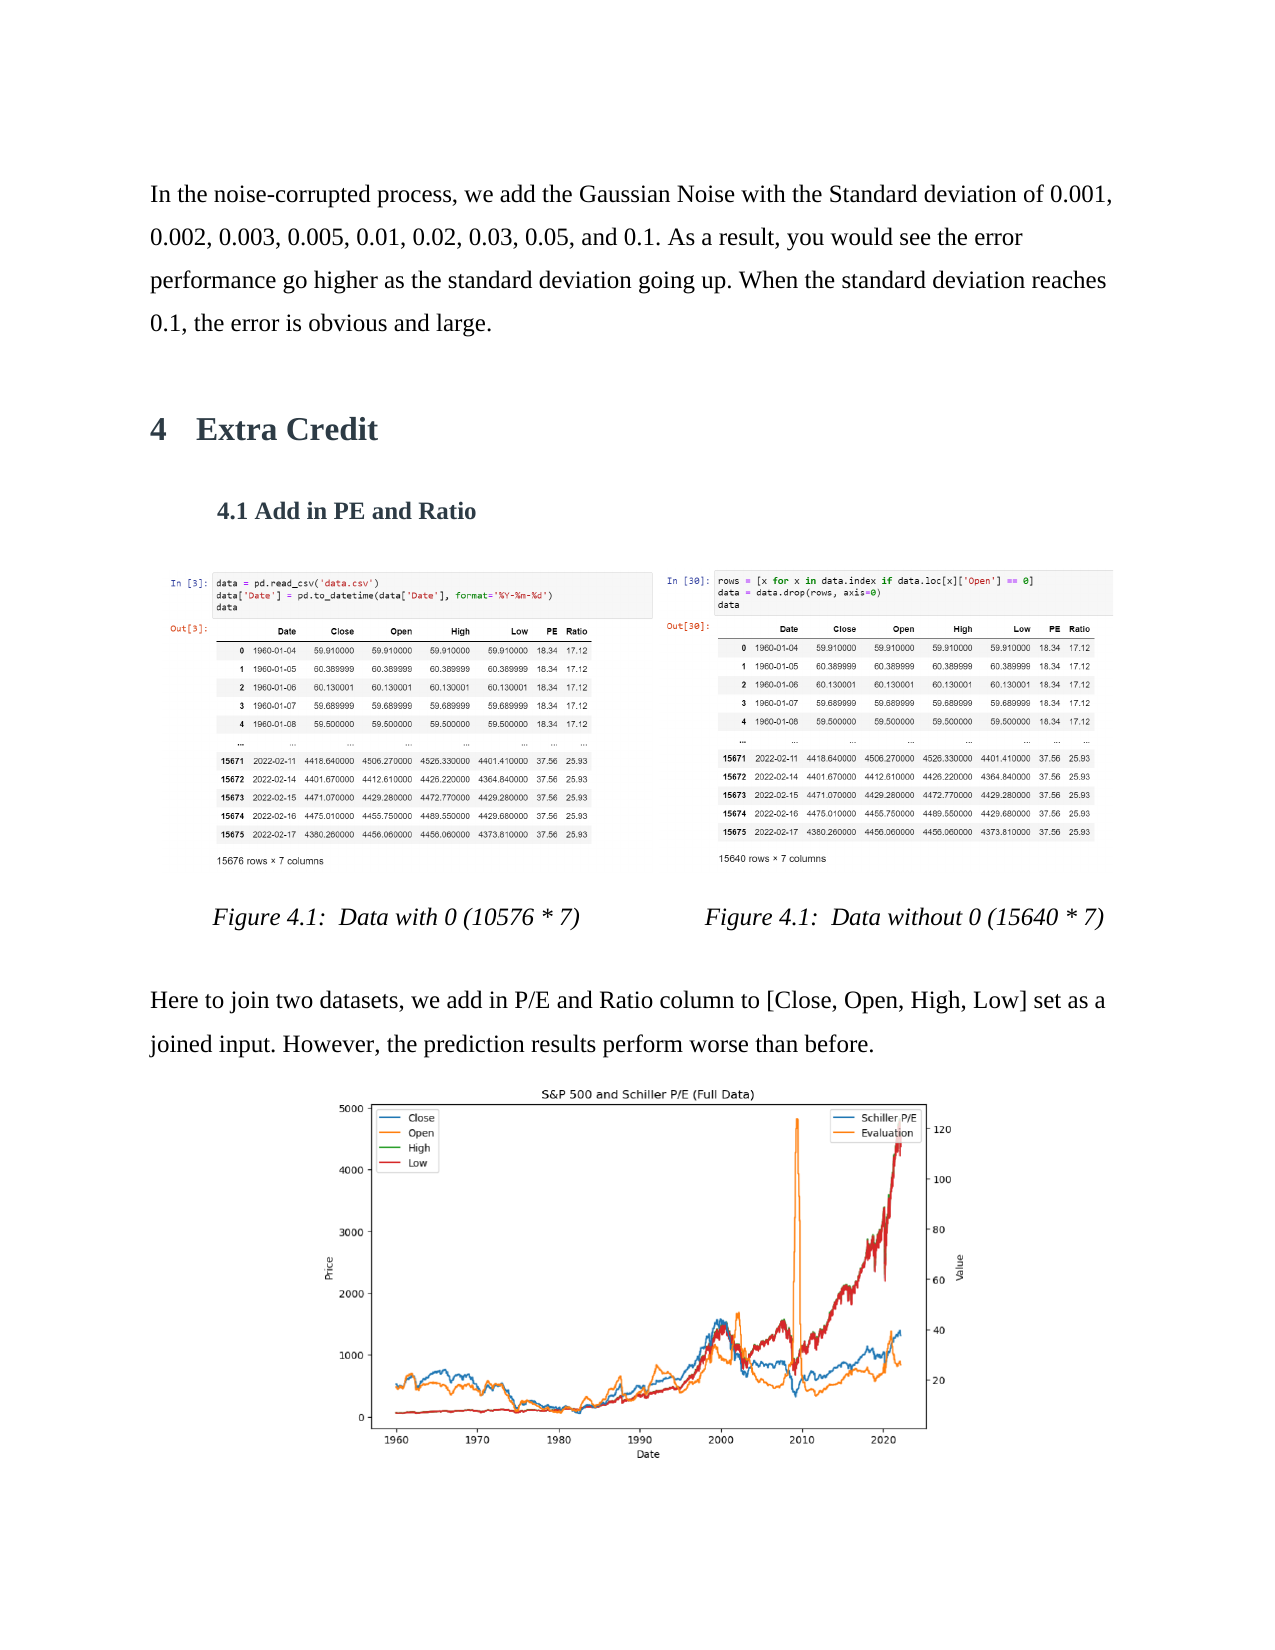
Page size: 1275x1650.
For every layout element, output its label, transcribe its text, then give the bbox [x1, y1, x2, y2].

title Add in PE and Ratio [217, 496, 1125, 524]
text Here to join two datasets, we add in P/E and Ratio column to [Close, Open, High, Low] set as a joined input. However, the prediction results perform worse than before. [150, 986, 1125, 1057]
picture [161, 570, 653, 873]
picture [659, 568, 1114, 873]
text In the noise-corrupted process, we add the Gaussian Noise with the Standard deviation of 0.001, 0.002, 0.003, 0.005, 0.01, 0.02, 0.03, 0.05, and 0.1. As a result, you would see the error performance go higher as the standard deviation going up. When the standard deviation reaches 0.1, the error is obvious and large. [150, 179, 1125, 337]
picture [310, 1084, 965, 1463]
text Figure 4.1: Data with 0 (10576 * 7) Figure 4.1: Data without 0 (15640 * 7) [150, 902, 1125, 931]
title Extra Credit [150, 409, 1125, 447]
